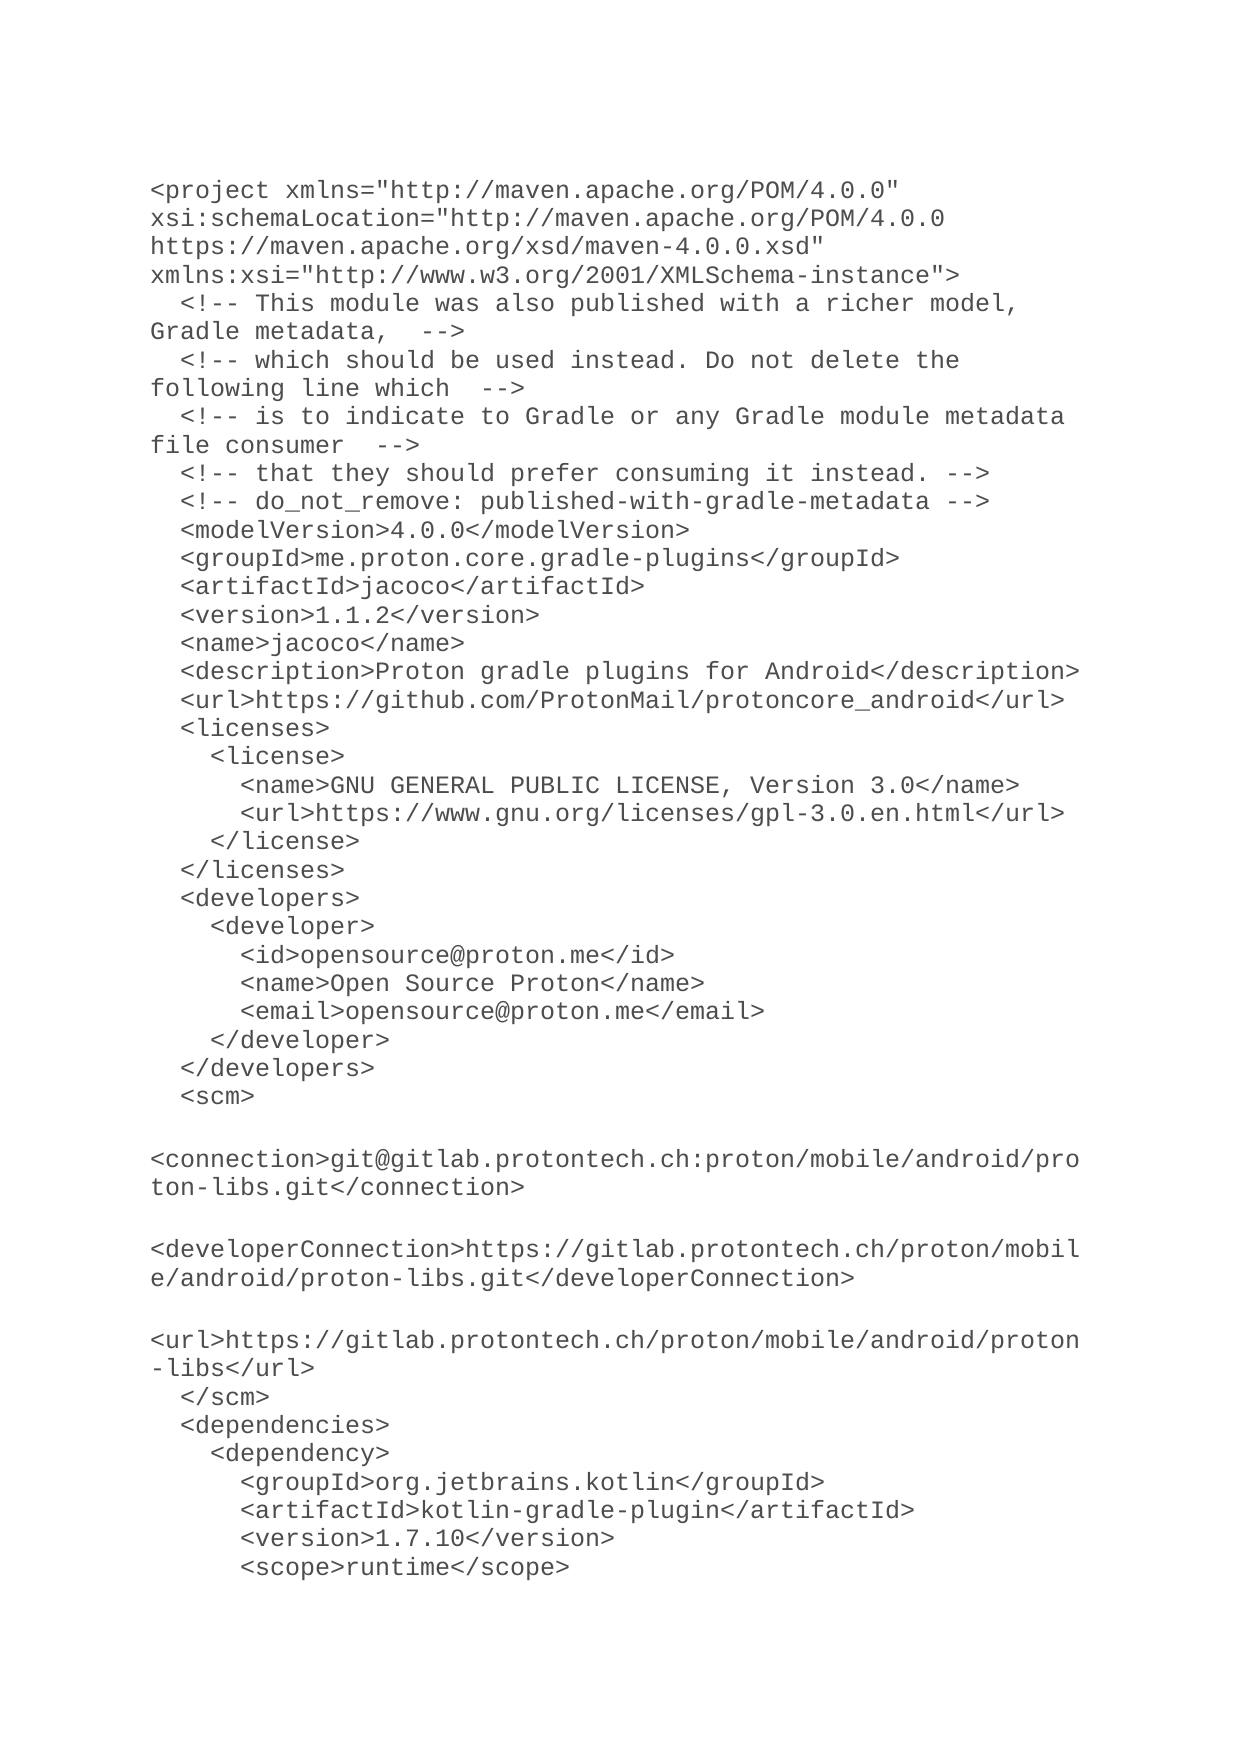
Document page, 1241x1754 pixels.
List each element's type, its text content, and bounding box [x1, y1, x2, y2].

text <url>https://github.com/ProtonMail/protoncore_android</url> [150, 687, 1090, 716]
text <project xmlns="http://maven.apache.org/POM/4.0.0" xsi:schemaLocation="http://maven.apache.org/POM/4.0.0 https://maven.apache.org/xsd/maven-4.0.0.xsd" xmlns:xsi="http://www.w3.org/2001/XMLSchema-instance"> [150, 177, 1090, 291]
text <developers> [150, 886, 1090, 914]
text <!-- which should be used instead. Do not delete the following line which --> [150, 347, 1090, 404]
text <modelVersion>4.0.0</modelVersion> [150, 517, 1090, 546]
text <artifactId>kotlin-gradle-plugin</artifactId> [150, 1498, 1090, 1526]
text <scope>runtime</scope> [150, 1554, 1090, 1583]
text <name>Open Source Proton</name> [150, 971, 1090, 999]
text <!-- is to indicate to Gradle or any Gradle module metadata file consumer --> [150, 404, 1090, 461]
text </developers> [150, 1056, 1090, 1084]
text <!-- do_not_remove: published-with-gradle-metadata --> [150, 489, 1090, 517]
text <groupId>me.proton.core.gradle-plugins</groupId> [150, 546, 1090, 574]
text <artifactId>jacoco</artifactId> [150, 574, 1090, 602]
text <scm> [150, 1084, 1090, 1112]
text <name>GNU GENERAL PUBLIC LICENSE, Version 3.0</name> [150, 772, 1090, 801]
text </scm> [150, 1384, 1090, 1413]
text <url>https://www.gnu.org/licenses/gpl-3.0.en.html</url> [150, 801, 1090, 829]
text <license> [150, 744, 1090, 772]
text <version>1.1.2</version> [150, 602, 1090, 631]
text <dependency> [150, 1441, 1090, 1469]
text </developer> [150, 1027, 1090, 1056]
text <groupId>org.jetbrains.kotlin</groupId> [150, 1469, 1090, 1498]
text <!-- that they should prefer consuming it instead. --> [150, 461, 1090, 489]
text <dependencies> [150, 1413, 1090, 1441]
text </license> [150, 829, 1090, 857]
text <email>opensource@proton.me</email> [150, 999, 1090, 1027]
text </licenses> [150, 857, 1090, 886]
text <!-- This module was also published with a richer model, Gradle metadata, --> [150, 291, 1090, 347]
text <url>https://gitlab.protontech.ch/proton/mobile/android/proton-libs</url> [150, 1294, 1090, 1384]
text <version>1.7.10</version> [150, 1526, 1090, 1554]
text <description>Proton gradle plugins for Android</description> [150, 659, 1090, 687]
text <licenses> [150, 716, 1090, 744]
text <developer> [150, 914, 1090, 942]
text <connection>git@gitlab.protontech.ch:proton/mobile/android/proton-libs.git</connection> [150, 1112, 1090, 1203]
text <name>jacoco</name> [150, 631, 1090, 659]
text <id>opensource@proton.me</id> [150, 942, 1090, 971]
text <developerConnection>https://gitlab.protontech.ch/proton/mobile/android/proton-libs.git</developerConnection> [150, 1203, 1090, 1294]
